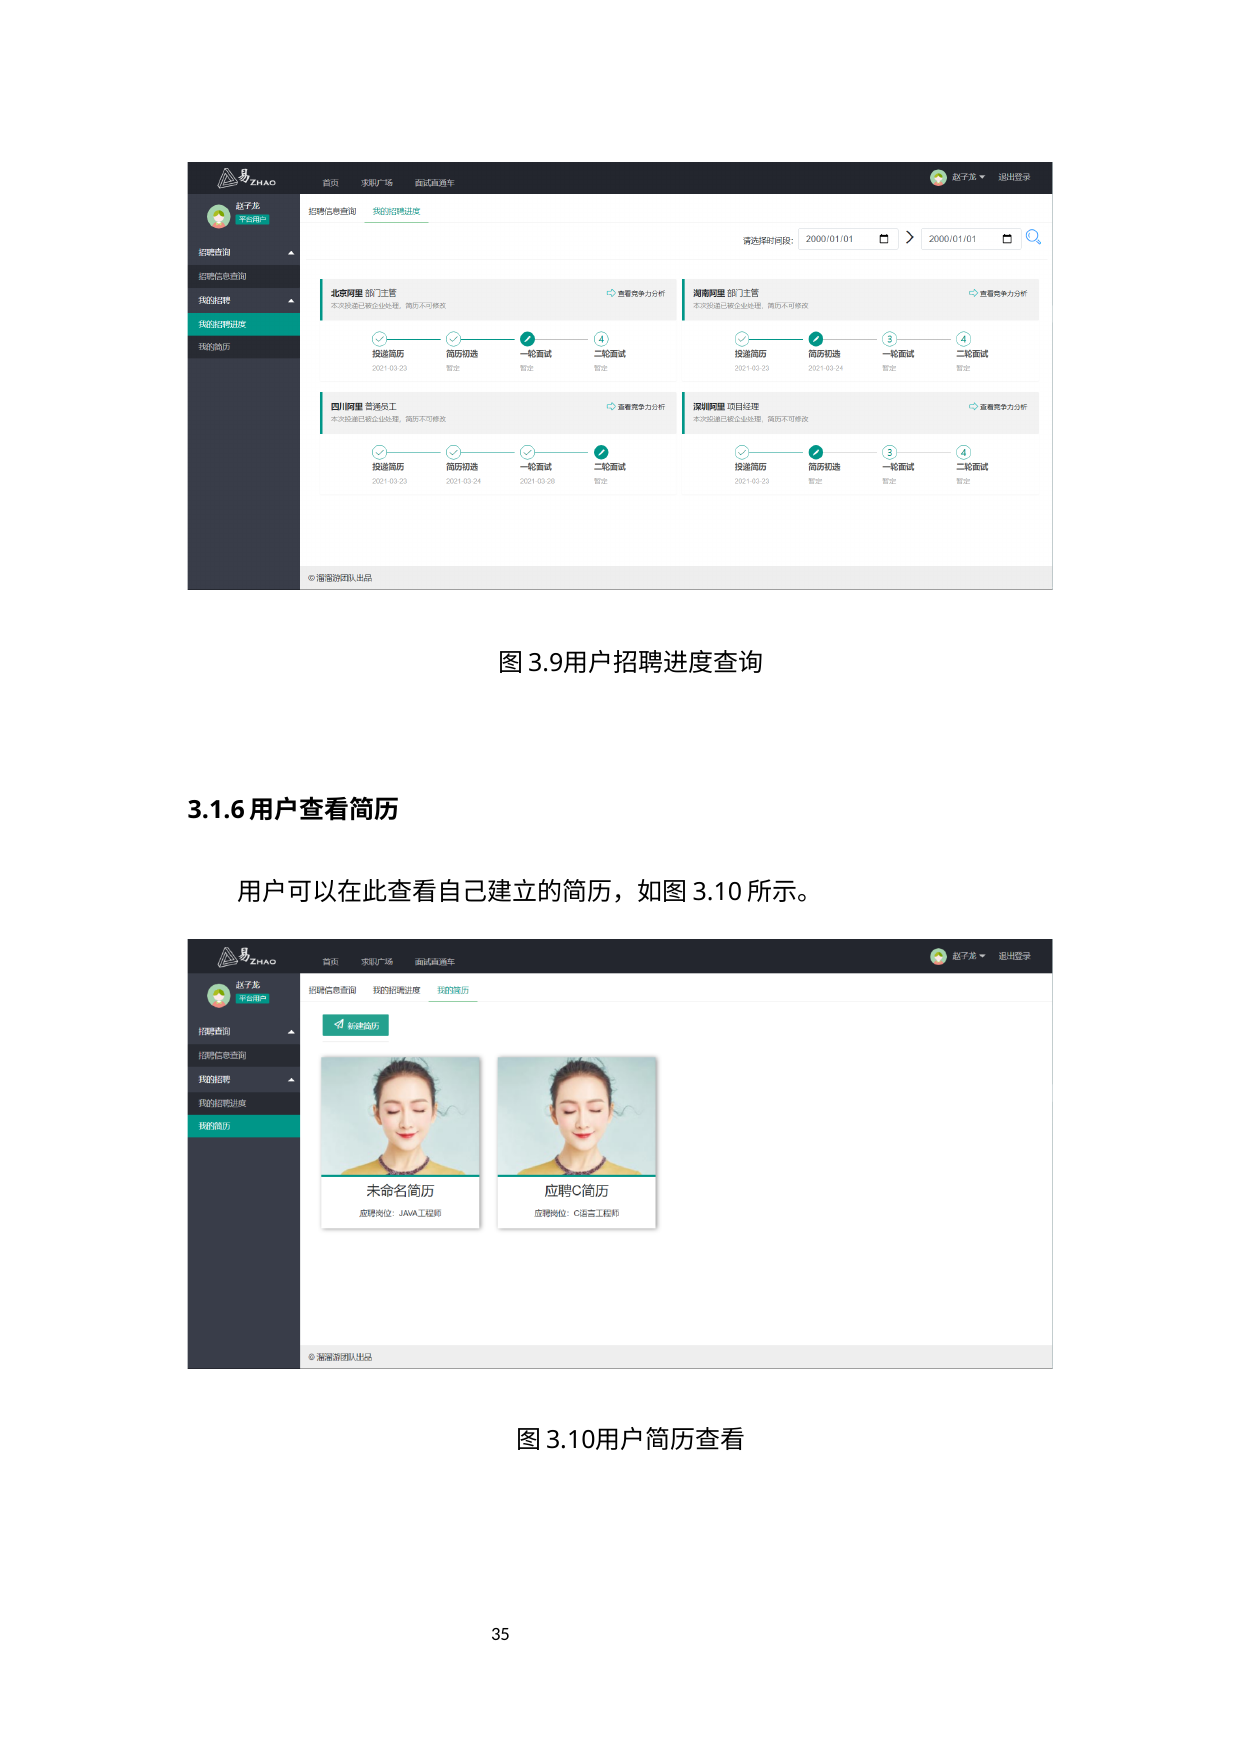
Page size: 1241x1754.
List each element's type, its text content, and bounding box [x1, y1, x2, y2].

picture [187, 939, 1053, 1369]
subtitle 3.1.6用户查看简历 [187, 775, 1053, 840]
text 用户可以在此查看自己建立的简历，如图3.10所示。 [187, 857, 1053, 922]
text 图3.9用户招聘进度查询 [187, 628, 1053, 693]
picture [187, 162, 1053, 590]
text 图3.10用户简历查看 [187, 1406, 1053, 1471]
